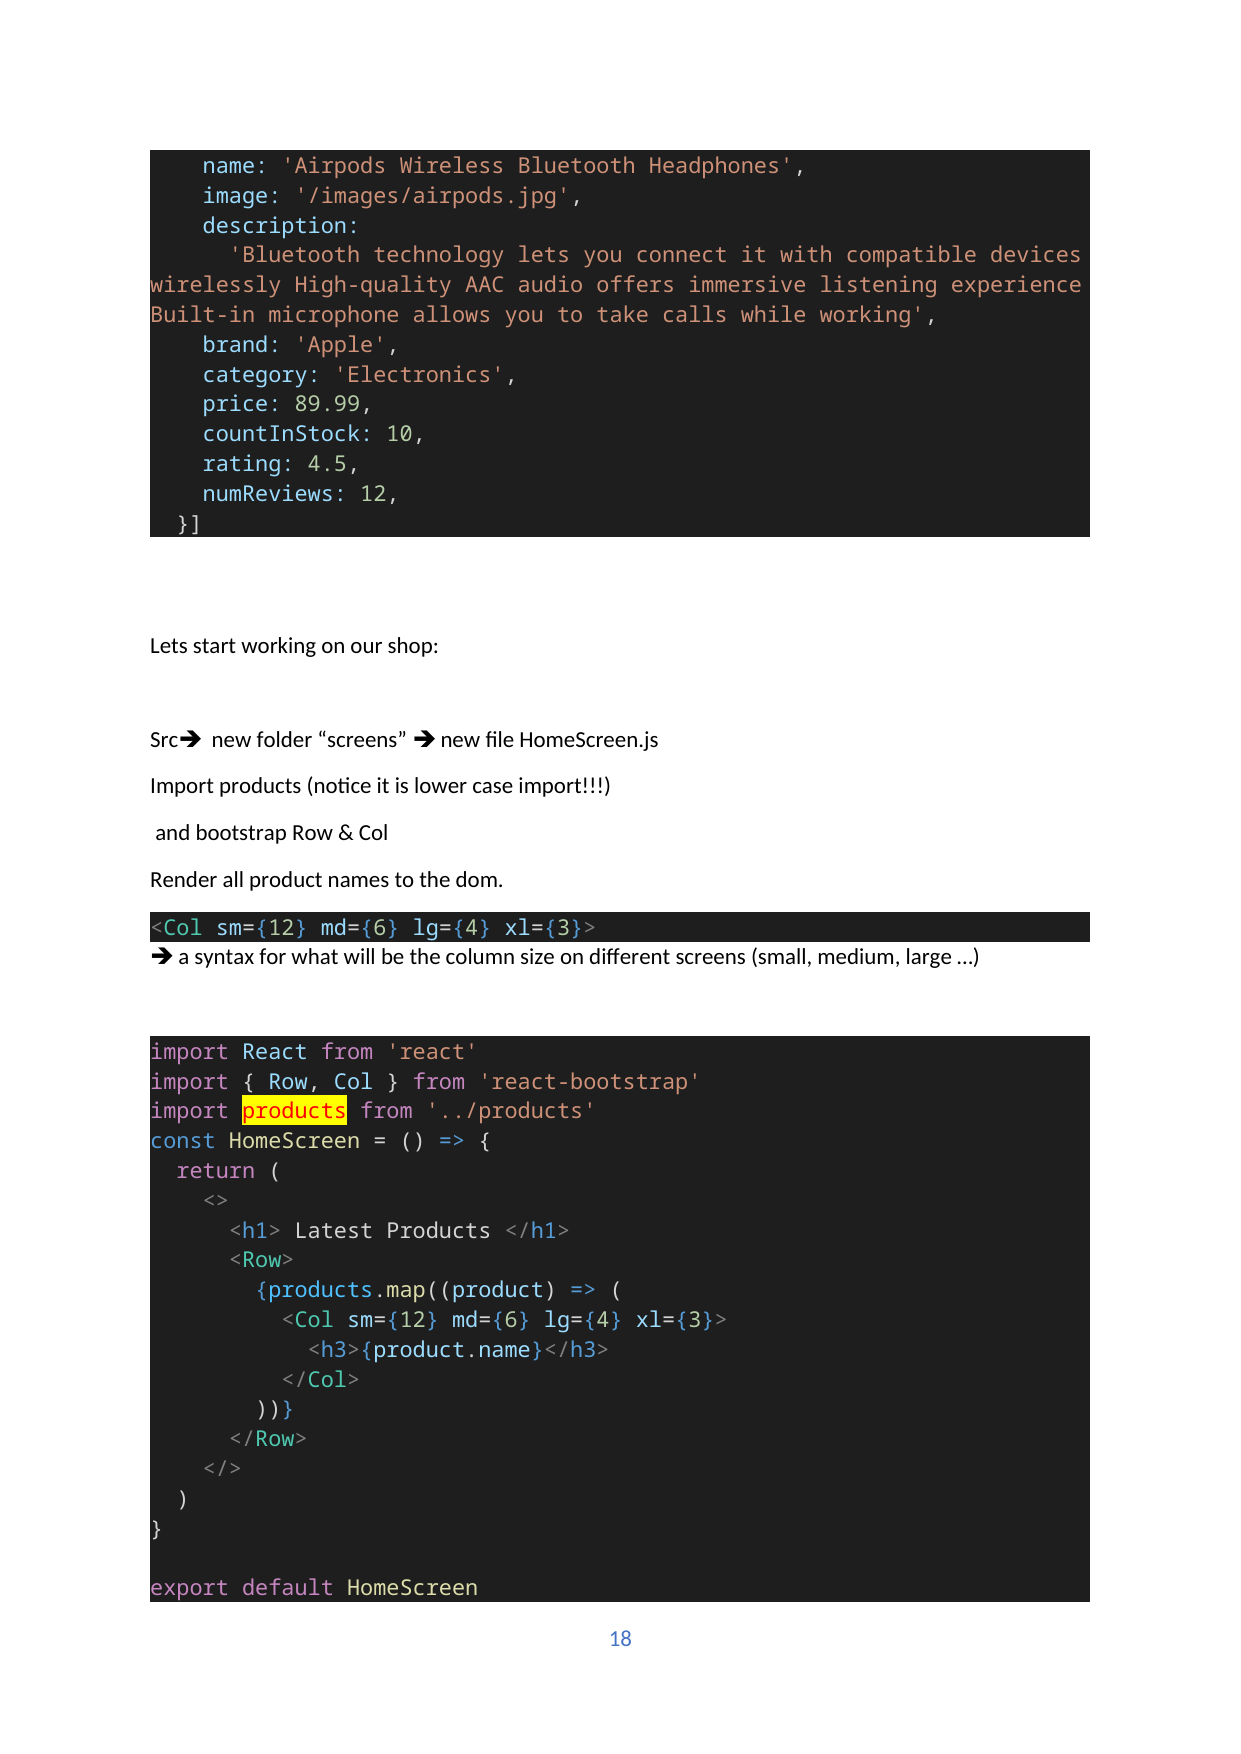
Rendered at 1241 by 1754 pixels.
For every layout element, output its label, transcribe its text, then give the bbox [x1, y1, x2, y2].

text import products from '../products' [347, 1095, 1090, 1125]
text Lets start working on our shop: [150, 631, 1090, 659]
text {products.map((product) => ( [150, 1274, 1090, 1304]
text }] [150, 507, 1090, 537]
text <Row> [150, 1244, 1090, 1274]
text export default HomeScreen [150, 1572, 1090, 1602]
text rating: 4.5, [150, 448, 1090, 478]
text } [150, 1512, 1090, 1542]
text category: 'Electronics', [150, 358, 1090, 388]
text description: [150, 209, 1090, 239]
text import { Row, Col } from 'react-bootstrap' [150, 1066, 1090, 1095]
text Import products (notice it is lower case import!!!) [150, 772, 1090, 800]
text </Row> [150, 1423, 1090, 1453]
text </Col> [150, 1363, 1090, 1393]
text a syntax for what will be the column size on different screens (small, medium, large …) [150, 942, 1090, 970]
text </> [150, 1453, 1090, 1483]
text ))} [150, 1393, 1090, 1423]
text Render all product names to the dom. [150, 865, 1090, 893]
text import products from '../products' [150, 1095, 242, 1125]
text <Col sm={12} md={6} lg={4} xl={3}> [150, 1304, 1090, 1334]
text and bootstrap Row & Col [150, 818, 1090, 847]
text Src new folder “screens” new file HomeScreen.js [150, 725, 1090, 753]
text return ( [150, 1155, 1090, 1185]
text 'Bluetooth technology lets you connect it with compatible devices wirelessly High-quality AAC audio offers immersive listening experience Built-in microphone allows you to take calls while working', [150, 239, 1090, 329]
text <Col sm={12} md={6} lg={4} xl={3}> [150, 912, 1090, 942]
text price: 89.99, [150, 388, 1090, 418]
text image: '/images/airpods.jpg', [150, 180, 1090, 209]
text ) [150, 1483, 1090, 1512]
text countInStock: 10, [150, 418, 1090, 448]
text name: 'Airpods Wireless Bluetooth Headphones', [150, 150, 1090, 180]
text brand: 'Apple', [150, 329, 1090, 358]
text numReviews: 12, [150, 478, 1090, 507]
text import React from 'react' [150, 1036, 1090, 1066]
text <h1> Latest Products </h1> [150, 1214, 1090, 1244]
text const HomeScreen = () => { [150, 1125, 1090, 1155]
text <> [150, 1185, 1090, 1214]
text <h3>{product.name}</h3> [150, 1334, 1090, 1363]
